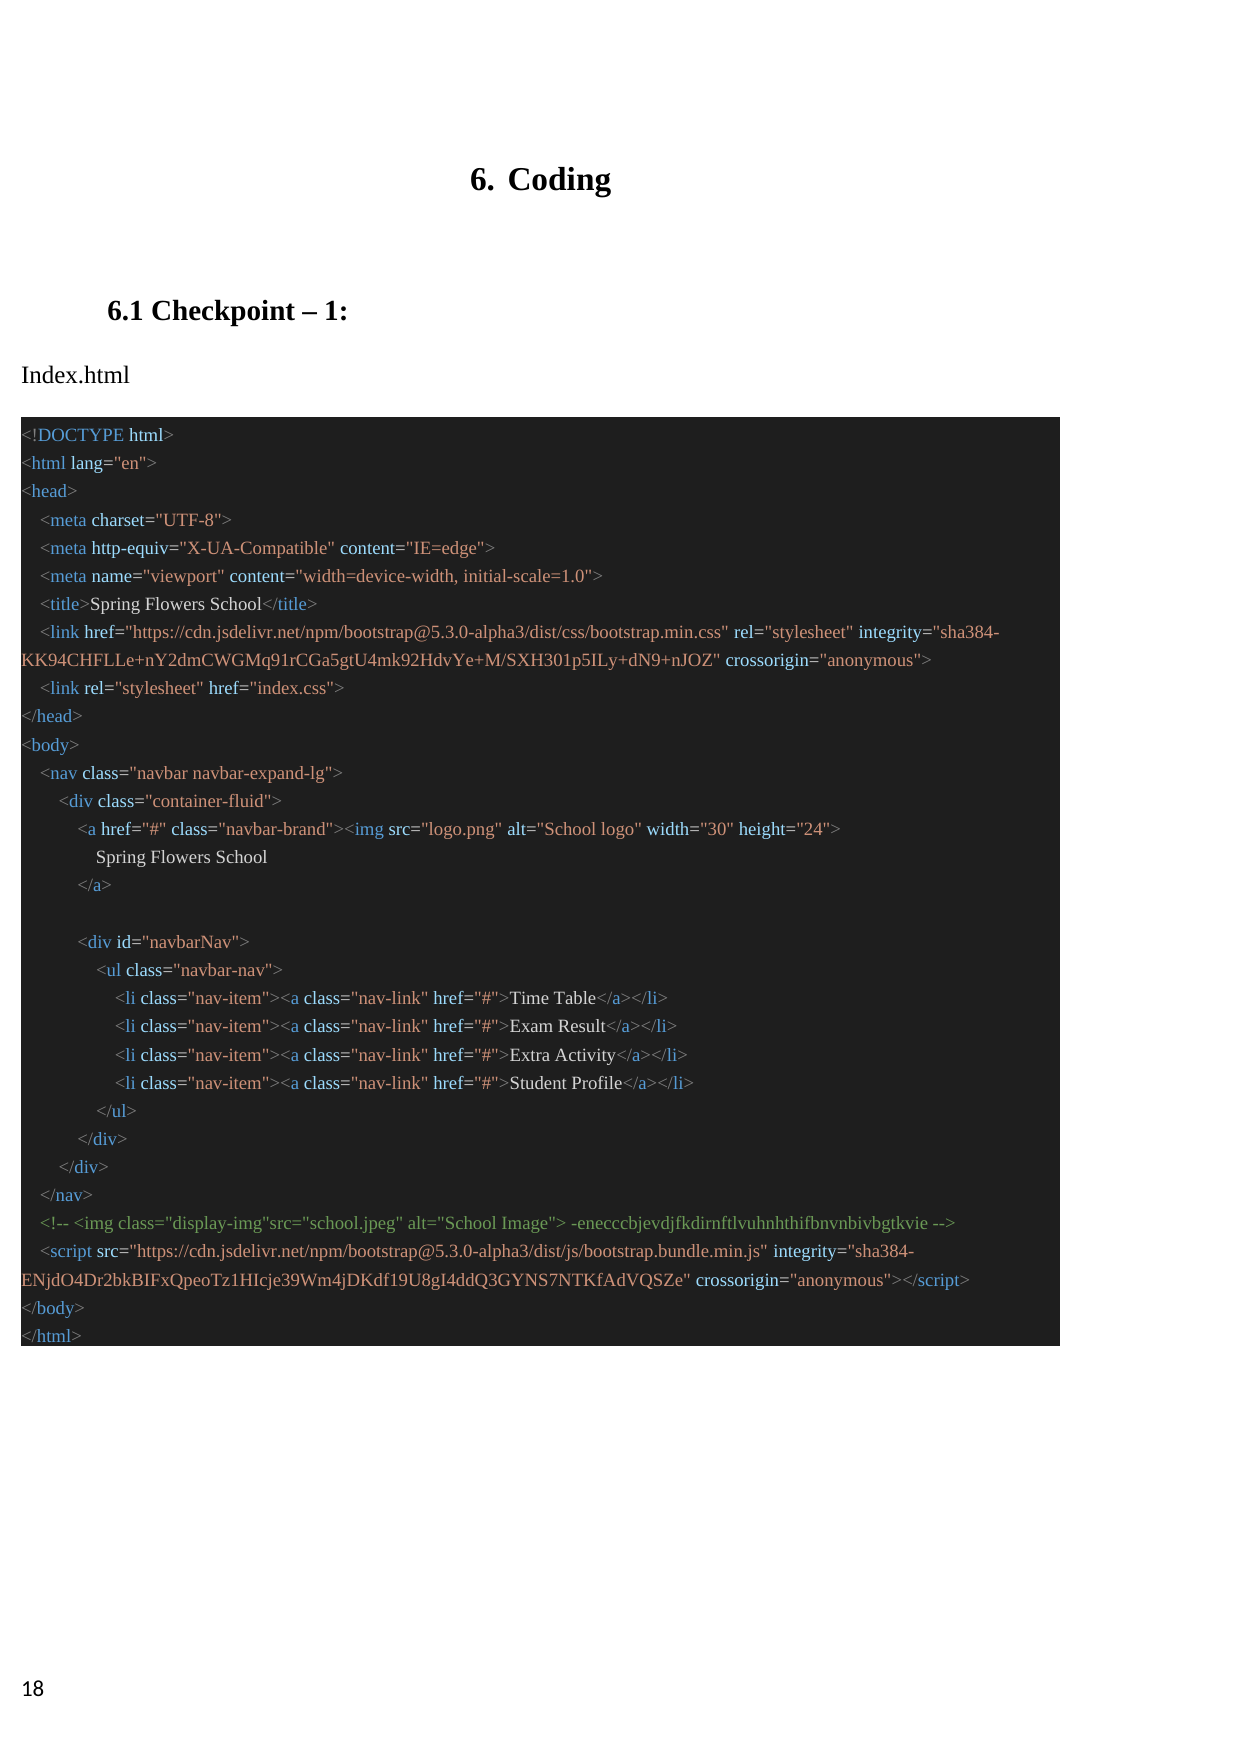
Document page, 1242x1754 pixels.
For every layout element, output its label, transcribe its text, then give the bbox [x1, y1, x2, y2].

text 6.1 Checkpoint – 1: [107, 293, 1060, 326]
text </ul> [21, 1093, 1060, 1121]
text <head> [21, 474, 1060, 502]
text </div> [21, 1121, 1060, 1149]
text <html lang="en"> [21, 446, 1060, 474]
text <link href="https://cdn.jsdelivr.net/npm/bootstrap@5.3.0-alpha3/dist/css/bootstrap.min.css" rel="stylesheet" integrity="sha384-KK94CHFLLe+nY2dmCWGMq91rCGa5gtU4mk92HdvYe+M/SXH301p5ILy+dN9+nJOZ" crossorigin="anonymous"> [21, 614, 1060, 671]
text <li class="nav-item"><a class="nav-link" href="#">Extra Activity</a></li> [21, 1037, 1060, 1065]
text </nav> [21, 1177, 1060, 1206]
text <a href="#" class="navbar-brand"><img src="logo.png" alt="School logo" width="30" height="24"> [21, 811, 1060, 839]
text <title>Spring Flowers School</title> [21, 586, 1060, 614]
text </body> [21, 1290, 1060, 1318]
text <div id="navbarNav"> [21, 924, 1060, 952]
text <!-- <img class="display-img"src="school.jpeg" alt="School Image"> -enecccbjevdjfkdirnftlvuhnhthifbnvnbivbgtkvie --> [21, 1206, 1060, 1234]
text <li class="nav-item"><a class="nav-link" href="#">Student Profile</a></li> [21, 1065, 1060, 1093]
text <ul class="navbar-nav"> [21, 952, 1060, 981]
text <li class="nav-item"><a class="nav-link" href="#">Exam Result</a></li> [21, 1009, 1060, 1037]
text <li class="nav-item"><a class="nav-link" href="#">Time Table</a></li> [21, 981, 1060, 1009]
text <body> [21, 727, 1060, 755]
text <script src="https://cdn.jsdelivr.net/npm/bootstrap@5.3.0-alpha3/dist/js/bootstrap.bundle.min.js" integrity="sha384-ENjdO4Dr2bkBIFxQpeoTz1HIcje39Wm4jDKdf19U8gI4ddQ3GYNS7NTKfAdVQSZe" crossorigin="anonymous"></script> [21, 1234, 1060, 1290]
text <!DOCTYPE html> [21, 417, 1060, 446]
text <meta http-equiv="X-UA-Compatible" content="IE=edge"> [21, 530, 1060, 558]
text Index.html [21, 360, 1060, 389]
text </div> [21, 1149, 1060, 1177]
text </html> [21, 1318, 1060, 1346]
text <div class="container-fluid"> [21, 783, 1060, 811]
text <link rel="stylesheet" href="index.css"> [21, 671, 1060, 699]
text <meta name="viewport" content="width=device-width, initial-scale=1.0"> [21, 558, 1060, 586]
text <meta charset="UTF-8"> [21, 502, 1060, 530]
text </head> [21, 699, 1060, 727]
subtitle Coding [21, 159, 1060, 198]
text Spring Flowers School [21, 839, 1060, 867]
text </a> [21, 867, 1060, 896]
text <nav class="navbar navbar-expand-lg"> [21, 755, 1060, 783]
